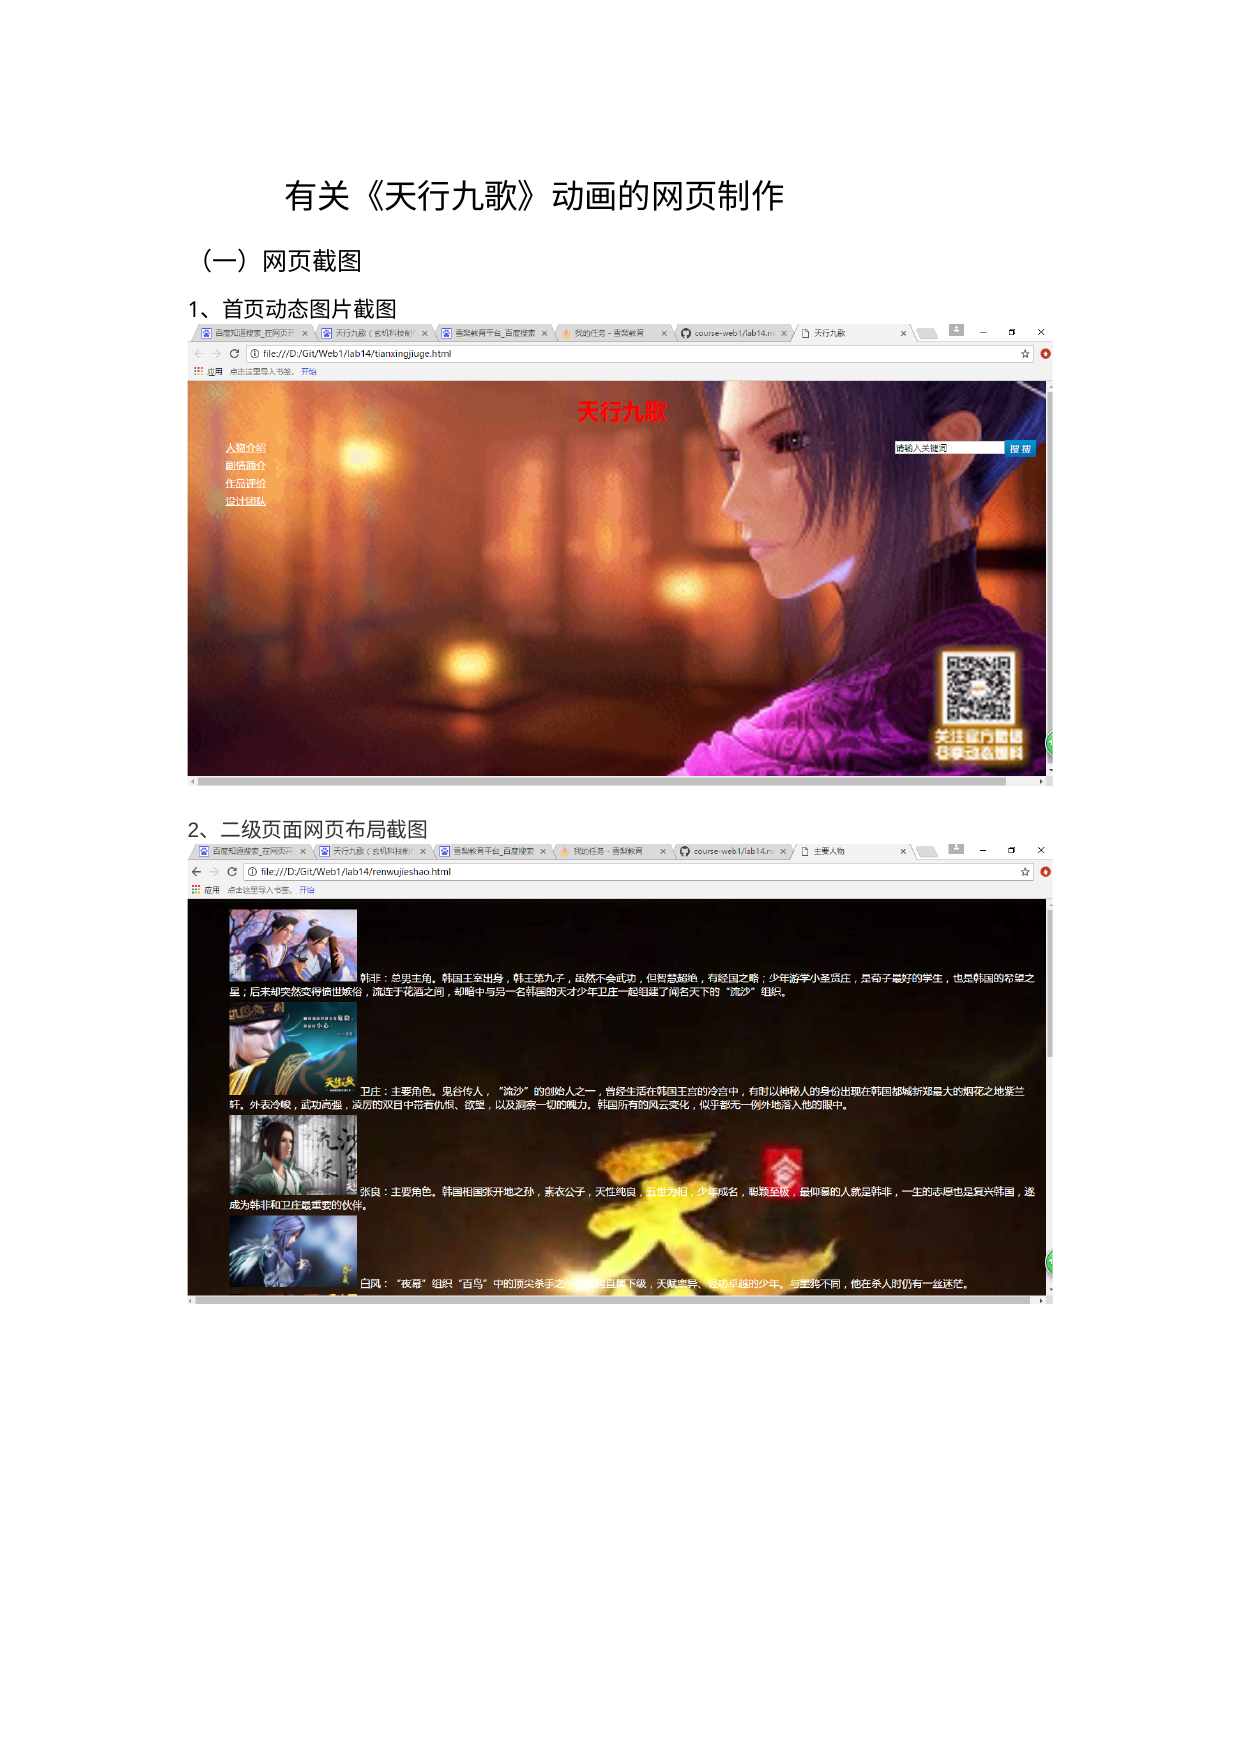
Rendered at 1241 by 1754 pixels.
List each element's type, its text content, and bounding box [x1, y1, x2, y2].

text 1、首页动态图片截图 [187, 292, 1053, 324]
text （一）网页截图 [187, 227, 1053, 292]
text 2、二级页面网页布局截图 [187, 812, 1053, 844]
text 有关《天行九歌》动画的网页制作 [187, 162, 1053, 227]
picture [187, 324, 1053, 786]
picture [187, 844, 1053, 1304]
